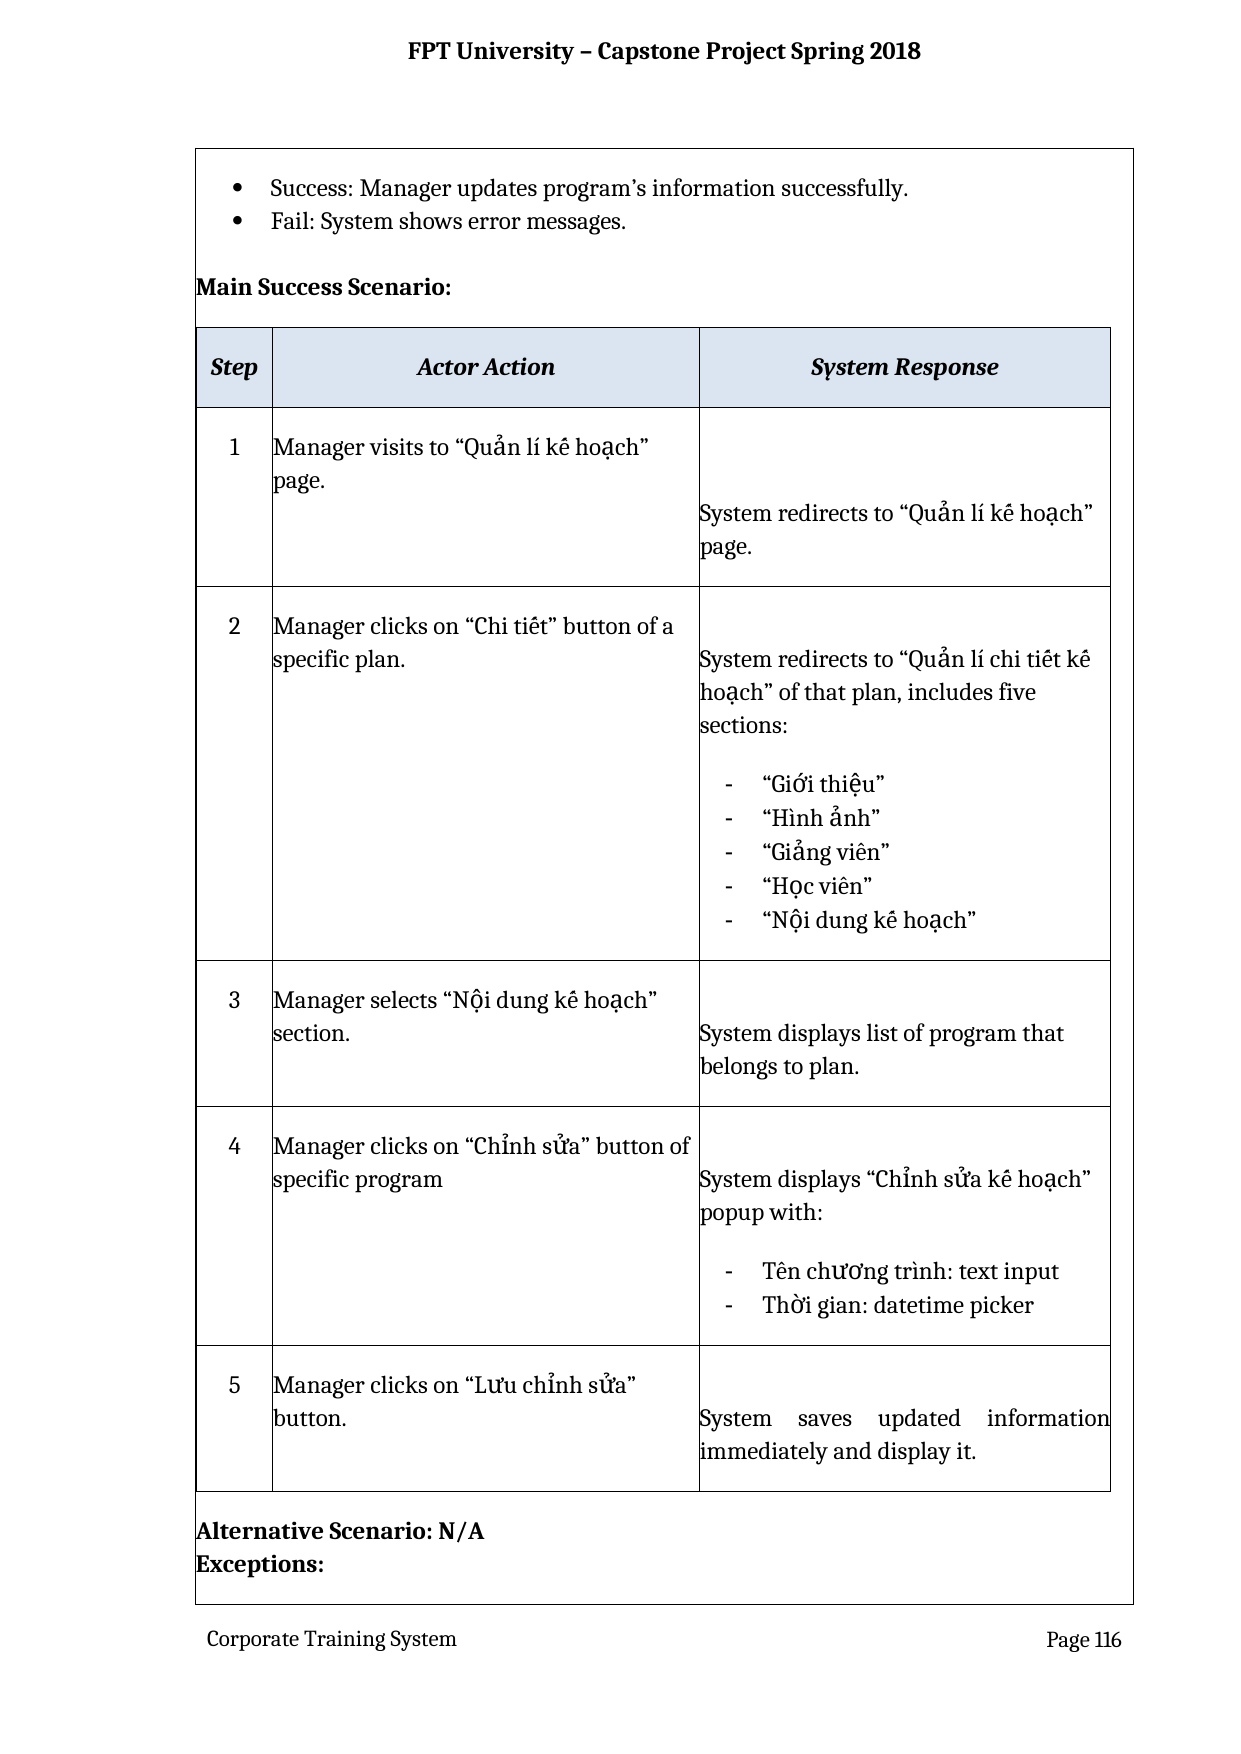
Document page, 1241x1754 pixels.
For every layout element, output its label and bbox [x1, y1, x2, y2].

table_cell [196, 149, 1133, 1603]
